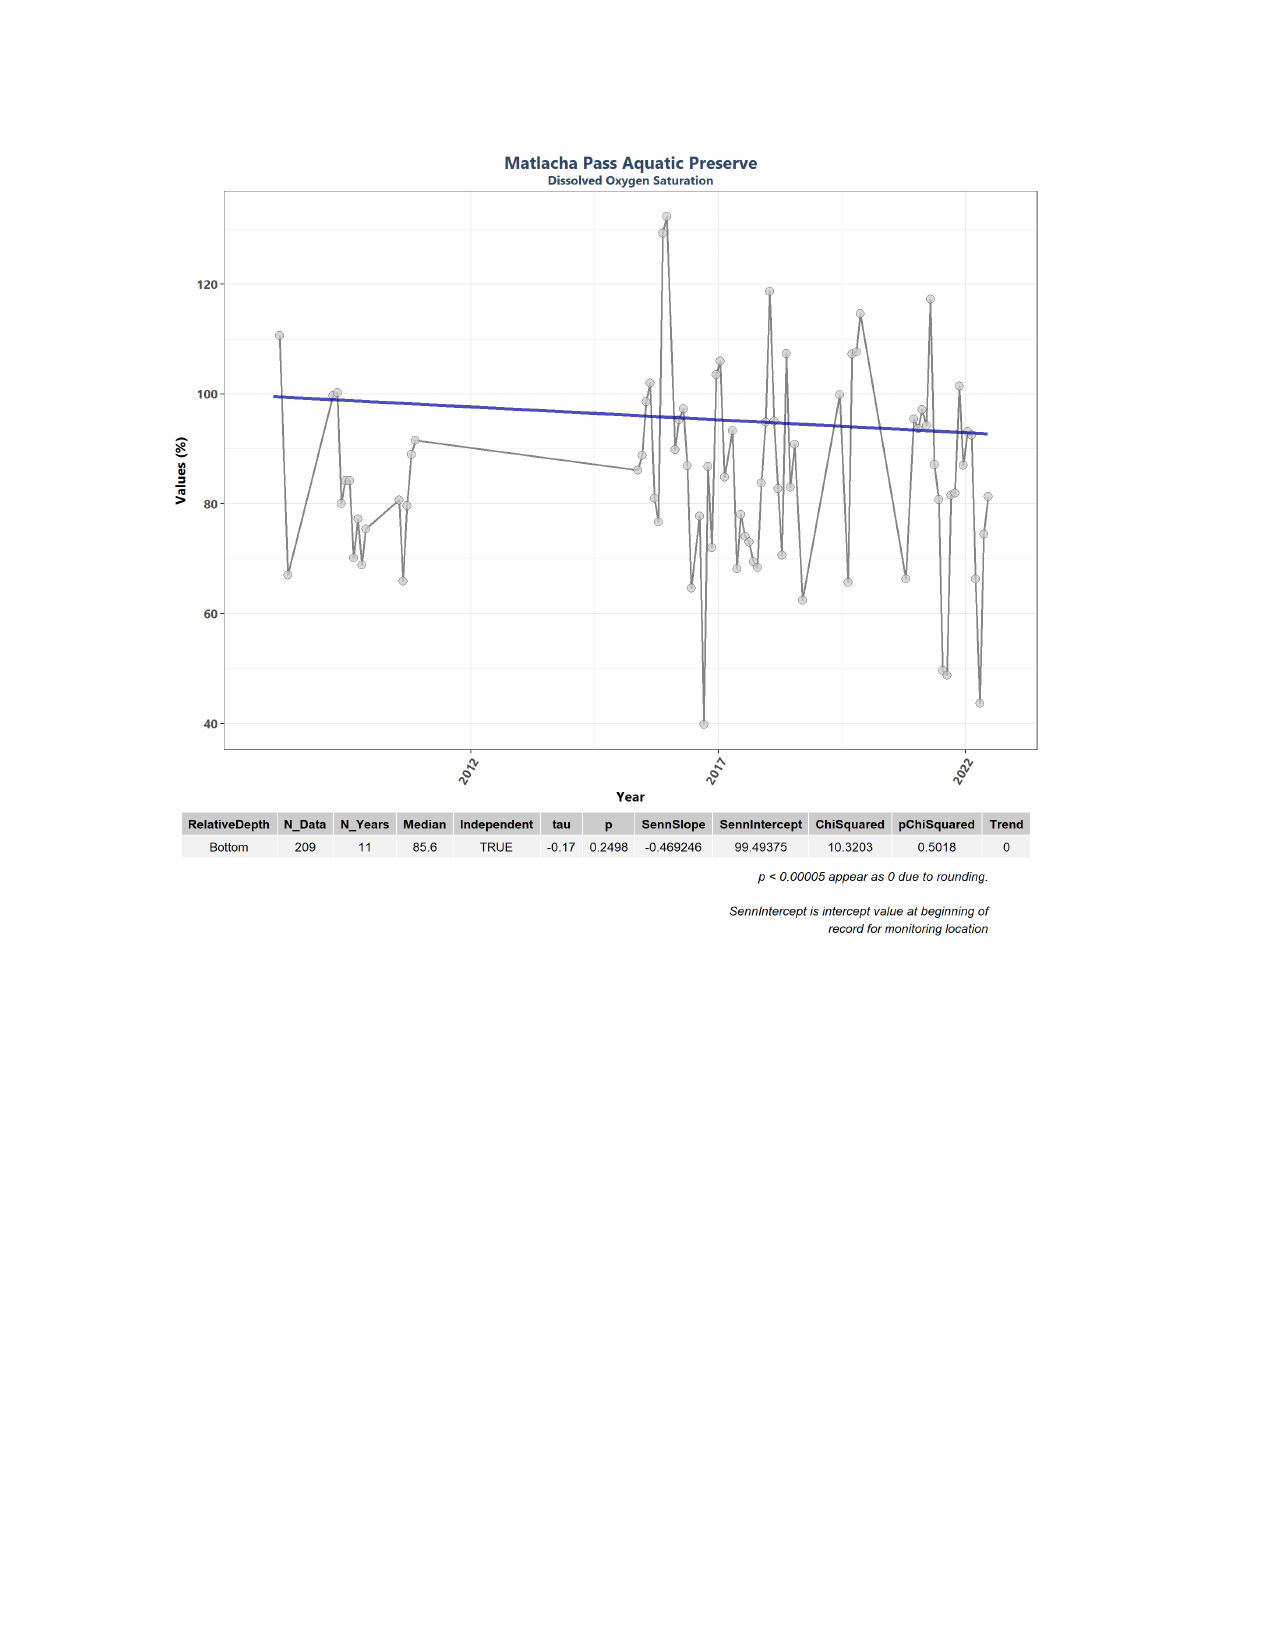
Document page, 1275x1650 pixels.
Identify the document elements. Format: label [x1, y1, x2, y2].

picture [168, 150, 1044, 938]
